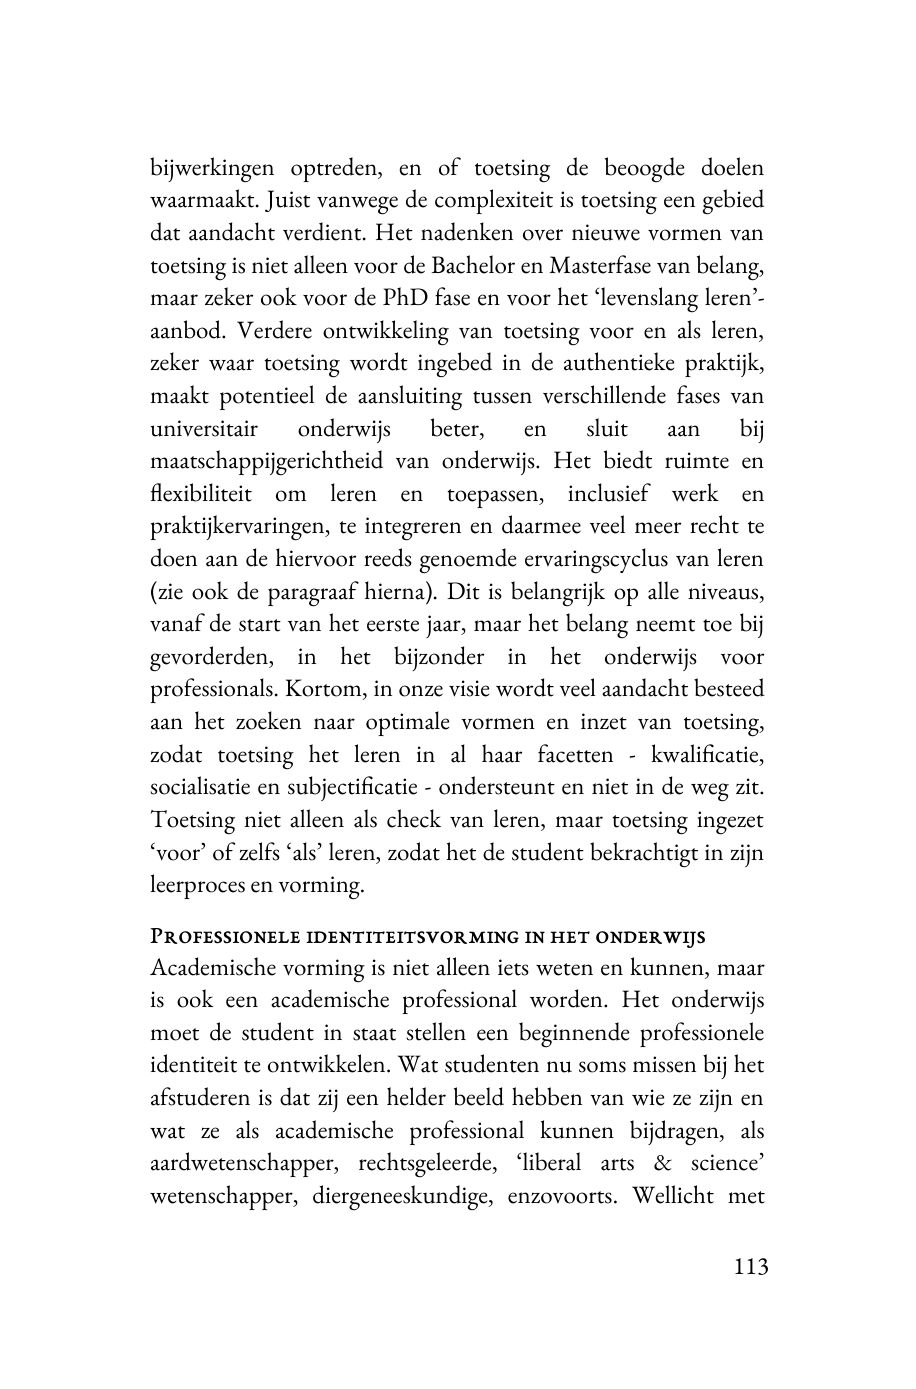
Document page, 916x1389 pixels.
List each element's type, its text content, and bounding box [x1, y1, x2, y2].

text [150, 950, 766, 1211]
subtitle Professionele identiteitsvorming in het onderwijs [150, 925, 766, 950]
text Bij het zoeken naar nieuwe toetsvormen blijft het dus zaak oog te hebben voor een goede balans tussen de verschillende doelen van toetsing, te monitoren of er geen ongewenste bijwerkingen optreden, en of toetsing de beoogde doelen waarmaakt. Juist vanwege de complexiteit is toetsing een gebied dat aandacht verdient. Het nadenken over nieuwe vormen van toetsing is niet alleen voor de Bachelor en Masterfase van belang, maar zeker ook voor de PhD fase en voor het ‘levenslang leren’-aanbod. Verdere ontwikkeling van toetsing voor en als leren, zeker waar toetsing wordt ingebed in de authentieke praktijk, maakt potentieel de aansluiting tussen verschillende fases van universitair onderwijs beter, en sluit aan bij maatschappijgerichtheid van onderwijs. Het biedt ruimte en flexibiliteit om leren en toepassen, inclusief werk en praktijkervaringen, te integreren en daarmee veel meer recht te doen aan de hiervoor reeds genoemde ervaringscyclus van leren (zie ook de paragraaf hierna). Dit is belangrijk op alle niveaus, vanaf de start van het eerste jaar, maar het belang neemt toe bij gevorderden, in het bijzonder in het onderwijs voor professionals. Kortom, in onze visie wordt veel aandacht besteed aan het zoeken naar optimale vormen en inzet van toetsing, zodat toetsing het leren in al haar facetten - kwalificatie, socialisatie en subjectificatie - ondersteunt en niet in de weg zit. Toetsing niet alleen als check van leren, maar toetsing ingezet ‘voor’ of zelfs ‘als’ leren, zodat het de student bekrachtigt in zijn leerproces en vorming. [150, 150, 766, 900]
